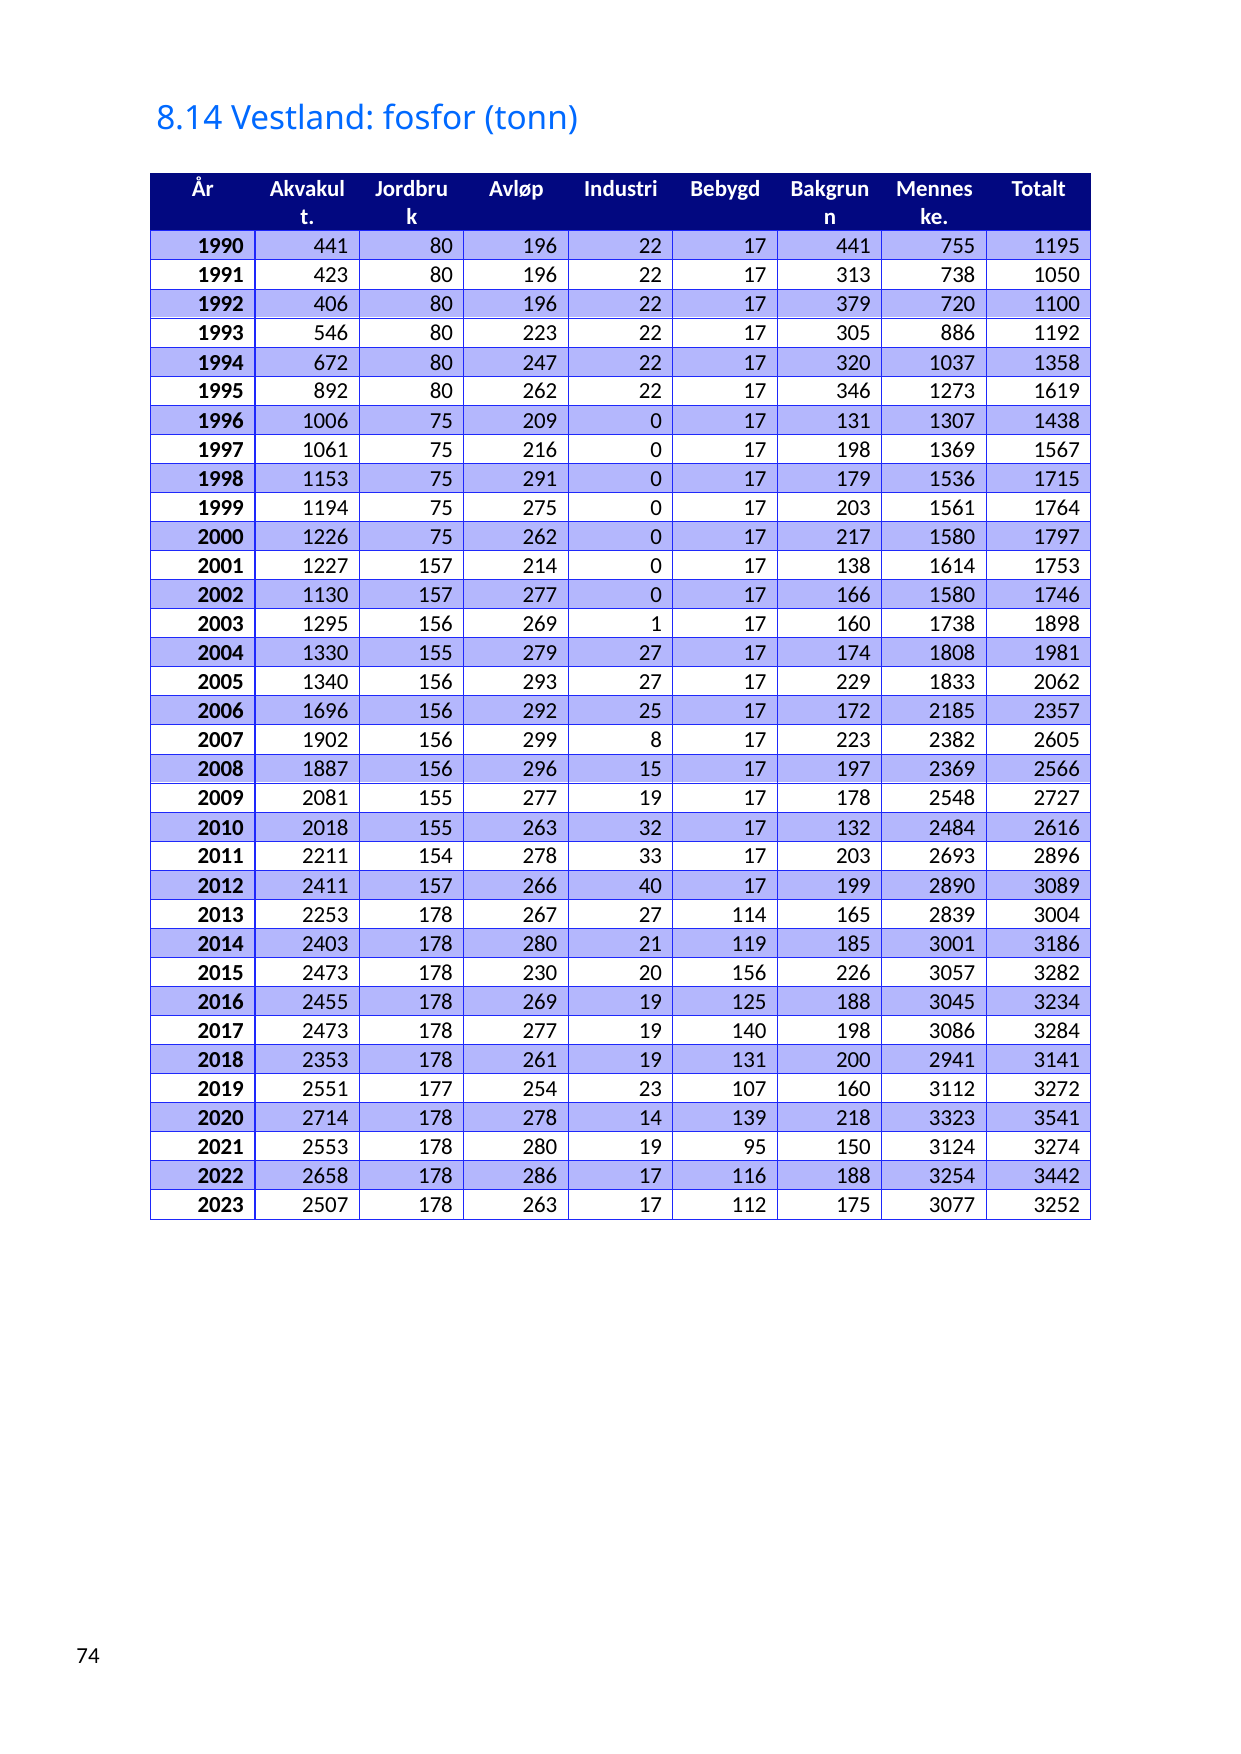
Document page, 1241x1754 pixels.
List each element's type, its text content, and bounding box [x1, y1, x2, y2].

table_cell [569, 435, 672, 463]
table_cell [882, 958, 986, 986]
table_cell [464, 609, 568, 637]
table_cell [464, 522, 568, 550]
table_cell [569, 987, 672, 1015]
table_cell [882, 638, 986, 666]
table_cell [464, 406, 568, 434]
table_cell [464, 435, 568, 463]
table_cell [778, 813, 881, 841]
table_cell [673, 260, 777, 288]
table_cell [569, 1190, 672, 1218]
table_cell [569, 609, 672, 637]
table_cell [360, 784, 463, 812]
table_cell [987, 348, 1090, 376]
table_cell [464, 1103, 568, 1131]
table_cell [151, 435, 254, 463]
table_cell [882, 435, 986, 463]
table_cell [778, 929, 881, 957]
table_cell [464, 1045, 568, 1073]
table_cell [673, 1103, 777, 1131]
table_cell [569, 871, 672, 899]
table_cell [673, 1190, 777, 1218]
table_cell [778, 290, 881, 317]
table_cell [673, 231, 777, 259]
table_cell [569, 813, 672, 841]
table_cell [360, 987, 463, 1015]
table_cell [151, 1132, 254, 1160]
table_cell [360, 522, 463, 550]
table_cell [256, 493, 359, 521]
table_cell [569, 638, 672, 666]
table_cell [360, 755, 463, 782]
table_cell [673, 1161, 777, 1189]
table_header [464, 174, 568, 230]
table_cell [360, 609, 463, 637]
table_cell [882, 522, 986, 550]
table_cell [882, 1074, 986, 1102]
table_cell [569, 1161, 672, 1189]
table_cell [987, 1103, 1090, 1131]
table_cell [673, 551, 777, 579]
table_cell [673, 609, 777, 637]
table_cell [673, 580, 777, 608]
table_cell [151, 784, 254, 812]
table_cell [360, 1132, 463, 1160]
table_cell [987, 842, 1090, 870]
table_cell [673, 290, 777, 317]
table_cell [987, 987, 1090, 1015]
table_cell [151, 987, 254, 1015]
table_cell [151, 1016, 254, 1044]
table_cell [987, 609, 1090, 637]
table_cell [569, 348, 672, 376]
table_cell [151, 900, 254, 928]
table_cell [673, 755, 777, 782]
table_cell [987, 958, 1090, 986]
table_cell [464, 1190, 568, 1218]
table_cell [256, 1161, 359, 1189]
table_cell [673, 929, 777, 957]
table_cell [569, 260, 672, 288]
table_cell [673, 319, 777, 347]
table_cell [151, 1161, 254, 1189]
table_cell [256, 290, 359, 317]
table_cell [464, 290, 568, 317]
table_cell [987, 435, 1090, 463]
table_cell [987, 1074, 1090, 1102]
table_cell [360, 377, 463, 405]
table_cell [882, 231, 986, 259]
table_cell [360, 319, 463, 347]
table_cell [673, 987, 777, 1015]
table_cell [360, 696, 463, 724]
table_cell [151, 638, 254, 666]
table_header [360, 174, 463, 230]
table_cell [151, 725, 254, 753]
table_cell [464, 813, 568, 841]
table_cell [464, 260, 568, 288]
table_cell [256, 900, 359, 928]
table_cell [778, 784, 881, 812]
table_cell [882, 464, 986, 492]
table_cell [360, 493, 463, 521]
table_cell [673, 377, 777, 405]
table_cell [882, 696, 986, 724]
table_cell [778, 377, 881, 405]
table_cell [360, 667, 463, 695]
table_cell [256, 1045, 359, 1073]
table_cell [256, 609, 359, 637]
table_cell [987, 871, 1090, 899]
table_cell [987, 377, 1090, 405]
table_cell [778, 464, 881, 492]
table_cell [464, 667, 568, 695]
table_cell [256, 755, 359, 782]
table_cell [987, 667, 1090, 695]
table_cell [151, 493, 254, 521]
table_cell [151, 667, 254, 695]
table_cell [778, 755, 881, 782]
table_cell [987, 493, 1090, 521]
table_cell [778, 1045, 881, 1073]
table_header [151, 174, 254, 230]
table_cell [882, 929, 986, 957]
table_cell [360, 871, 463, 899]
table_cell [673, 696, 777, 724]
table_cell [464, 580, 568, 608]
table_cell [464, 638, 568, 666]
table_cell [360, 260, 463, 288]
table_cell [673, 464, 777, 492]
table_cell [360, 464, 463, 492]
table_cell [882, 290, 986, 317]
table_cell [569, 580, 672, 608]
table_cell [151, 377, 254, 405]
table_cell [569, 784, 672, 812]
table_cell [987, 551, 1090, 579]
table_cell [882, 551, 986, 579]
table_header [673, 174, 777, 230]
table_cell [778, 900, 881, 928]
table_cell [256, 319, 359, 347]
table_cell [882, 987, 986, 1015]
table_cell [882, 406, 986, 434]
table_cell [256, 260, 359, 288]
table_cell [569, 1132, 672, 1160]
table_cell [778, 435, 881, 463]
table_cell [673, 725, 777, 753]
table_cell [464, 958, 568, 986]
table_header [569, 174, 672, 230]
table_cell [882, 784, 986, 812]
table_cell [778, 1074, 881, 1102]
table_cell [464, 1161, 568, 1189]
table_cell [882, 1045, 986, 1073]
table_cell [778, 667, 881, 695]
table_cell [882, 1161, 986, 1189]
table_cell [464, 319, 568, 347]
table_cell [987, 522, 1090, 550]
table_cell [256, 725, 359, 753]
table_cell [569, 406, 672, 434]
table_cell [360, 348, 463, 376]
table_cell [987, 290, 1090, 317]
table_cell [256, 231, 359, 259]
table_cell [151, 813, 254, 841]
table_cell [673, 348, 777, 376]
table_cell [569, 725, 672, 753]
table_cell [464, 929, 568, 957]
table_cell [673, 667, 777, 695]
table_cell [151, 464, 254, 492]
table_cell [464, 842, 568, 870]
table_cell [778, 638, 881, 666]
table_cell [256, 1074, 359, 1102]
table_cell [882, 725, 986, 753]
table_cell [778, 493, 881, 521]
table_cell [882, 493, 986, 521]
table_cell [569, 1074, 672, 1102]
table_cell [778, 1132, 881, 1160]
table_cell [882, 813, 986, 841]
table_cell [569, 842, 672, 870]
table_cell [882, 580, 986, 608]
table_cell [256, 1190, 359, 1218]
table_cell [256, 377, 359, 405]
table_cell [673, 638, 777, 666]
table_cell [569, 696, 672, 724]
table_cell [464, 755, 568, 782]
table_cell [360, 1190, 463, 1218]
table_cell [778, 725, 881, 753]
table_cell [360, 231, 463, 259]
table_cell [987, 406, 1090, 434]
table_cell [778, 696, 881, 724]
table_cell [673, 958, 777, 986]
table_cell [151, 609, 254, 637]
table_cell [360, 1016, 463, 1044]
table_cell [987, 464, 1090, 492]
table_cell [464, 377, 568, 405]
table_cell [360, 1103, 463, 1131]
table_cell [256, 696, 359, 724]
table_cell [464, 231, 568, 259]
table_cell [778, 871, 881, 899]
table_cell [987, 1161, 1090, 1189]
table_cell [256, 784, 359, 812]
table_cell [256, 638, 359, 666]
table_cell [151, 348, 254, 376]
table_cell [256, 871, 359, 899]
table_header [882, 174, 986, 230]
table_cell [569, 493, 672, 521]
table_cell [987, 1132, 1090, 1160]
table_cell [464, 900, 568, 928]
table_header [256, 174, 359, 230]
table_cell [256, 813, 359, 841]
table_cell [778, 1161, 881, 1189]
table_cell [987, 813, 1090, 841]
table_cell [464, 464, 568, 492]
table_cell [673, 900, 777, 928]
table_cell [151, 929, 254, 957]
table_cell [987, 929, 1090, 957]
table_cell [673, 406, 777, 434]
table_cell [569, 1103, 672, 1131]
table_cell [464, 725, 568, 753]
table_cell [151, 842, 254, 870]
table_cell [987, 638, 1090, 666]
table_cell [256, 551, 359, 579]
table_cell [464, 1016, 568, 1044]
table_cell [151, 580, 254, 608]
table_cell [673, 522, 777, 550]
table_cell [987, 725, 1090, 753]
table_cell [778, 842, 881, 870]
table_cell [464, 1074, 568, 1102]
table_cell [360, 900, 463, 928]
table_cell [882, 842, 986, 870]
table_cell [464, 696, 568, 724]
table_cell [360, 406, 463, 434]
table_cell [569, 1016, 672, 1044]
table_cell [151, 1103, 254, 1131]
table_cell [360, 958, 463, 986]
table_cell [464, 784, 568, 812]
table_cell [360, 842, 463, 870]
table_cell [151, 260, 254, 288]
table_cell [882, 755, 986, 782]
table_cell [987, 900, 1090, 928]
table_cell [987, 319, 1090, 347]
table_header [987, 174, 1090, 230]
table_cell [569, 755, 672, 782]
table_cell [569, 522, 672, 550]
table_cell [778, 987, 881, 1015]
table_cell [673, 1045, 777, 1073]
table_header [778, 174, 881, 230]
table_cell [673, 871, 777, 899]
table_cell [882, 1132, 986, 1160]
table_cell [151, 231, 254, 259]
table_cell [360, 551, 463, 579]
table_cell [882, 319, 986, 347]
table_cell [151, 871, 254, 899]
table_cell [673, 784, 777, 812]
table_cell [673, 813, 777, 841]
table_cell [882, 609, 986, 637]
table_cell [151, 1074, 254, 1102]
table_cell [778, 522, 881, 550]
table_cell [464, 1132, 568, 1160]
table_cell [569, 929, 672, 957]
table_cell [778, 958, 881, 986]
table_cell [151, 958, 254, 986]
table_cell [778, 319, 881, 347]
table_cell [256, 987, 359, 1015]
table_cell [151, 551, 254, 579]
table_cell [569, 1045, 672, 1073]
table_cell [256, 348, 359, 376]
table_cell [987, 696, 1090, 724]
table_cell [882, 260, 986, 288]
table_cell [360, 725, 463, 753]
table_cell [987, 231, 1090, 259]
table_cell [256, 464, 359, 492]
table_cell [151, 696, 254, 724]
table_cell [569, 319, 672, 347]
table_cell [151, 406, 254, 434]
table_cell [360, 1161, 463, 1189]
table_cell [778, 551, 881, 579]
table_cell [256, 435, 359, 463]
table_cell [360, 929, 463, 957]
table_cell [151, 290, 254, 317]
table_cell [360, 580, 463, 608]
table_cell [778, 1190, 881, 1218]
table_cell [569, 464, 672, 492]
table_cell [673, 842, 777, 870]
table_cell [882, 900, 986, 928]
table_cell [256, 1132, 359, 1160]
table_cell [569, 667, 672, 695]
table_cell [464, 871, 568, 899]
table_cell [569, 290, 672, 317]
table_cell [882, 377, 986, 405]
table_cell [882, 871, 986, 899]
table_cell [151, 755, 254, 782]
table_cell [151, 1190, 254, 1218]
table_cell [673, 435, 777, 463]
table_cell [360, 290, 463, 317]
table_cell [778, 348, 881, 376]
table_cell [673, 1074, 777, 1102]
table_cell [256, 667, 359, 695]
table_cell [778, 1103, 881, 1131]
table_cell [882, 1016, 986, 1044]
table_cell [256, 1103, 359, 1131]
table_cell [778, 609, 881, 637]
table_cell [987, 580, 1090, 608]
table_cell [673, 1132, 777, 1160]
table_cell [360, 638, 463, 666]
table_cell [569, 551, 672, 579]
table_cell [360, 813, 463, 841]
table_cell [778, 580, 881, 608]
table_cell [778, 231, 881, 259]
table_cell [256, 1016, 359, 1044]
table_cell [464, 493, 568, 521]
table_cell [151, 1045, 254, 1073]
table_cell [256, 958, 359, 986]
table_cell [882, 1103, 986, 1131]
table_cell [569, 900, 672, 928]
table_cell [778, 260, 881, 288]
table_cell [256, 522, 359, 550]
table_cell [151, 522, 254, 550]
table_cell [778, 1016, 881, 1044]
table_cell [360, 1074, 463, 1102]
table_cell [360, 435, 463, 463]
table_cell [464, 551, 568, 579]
subtitle Vestland: fosfor (tonn) [156, 94, 1090, 139]
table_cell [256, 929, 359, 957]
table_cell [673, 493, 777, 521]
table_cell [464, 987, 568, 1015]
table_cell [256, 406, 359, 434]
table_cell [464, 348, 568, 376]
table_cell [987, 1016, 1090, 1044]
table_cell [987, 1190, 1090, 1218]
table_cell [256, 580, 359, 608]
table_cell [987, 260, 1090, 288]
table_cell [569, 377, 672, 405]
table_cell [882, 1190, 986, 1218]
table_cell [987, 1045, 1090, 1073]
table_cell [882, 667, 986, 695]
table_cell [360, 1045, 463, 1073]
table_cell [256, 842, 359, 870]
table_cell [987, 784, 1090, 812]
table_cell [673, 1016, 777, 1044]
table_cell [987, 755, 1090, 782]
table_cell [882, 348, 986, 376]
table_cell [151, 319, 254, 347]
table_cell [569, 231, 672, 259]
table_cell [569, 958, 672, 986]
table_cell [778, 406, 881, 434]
